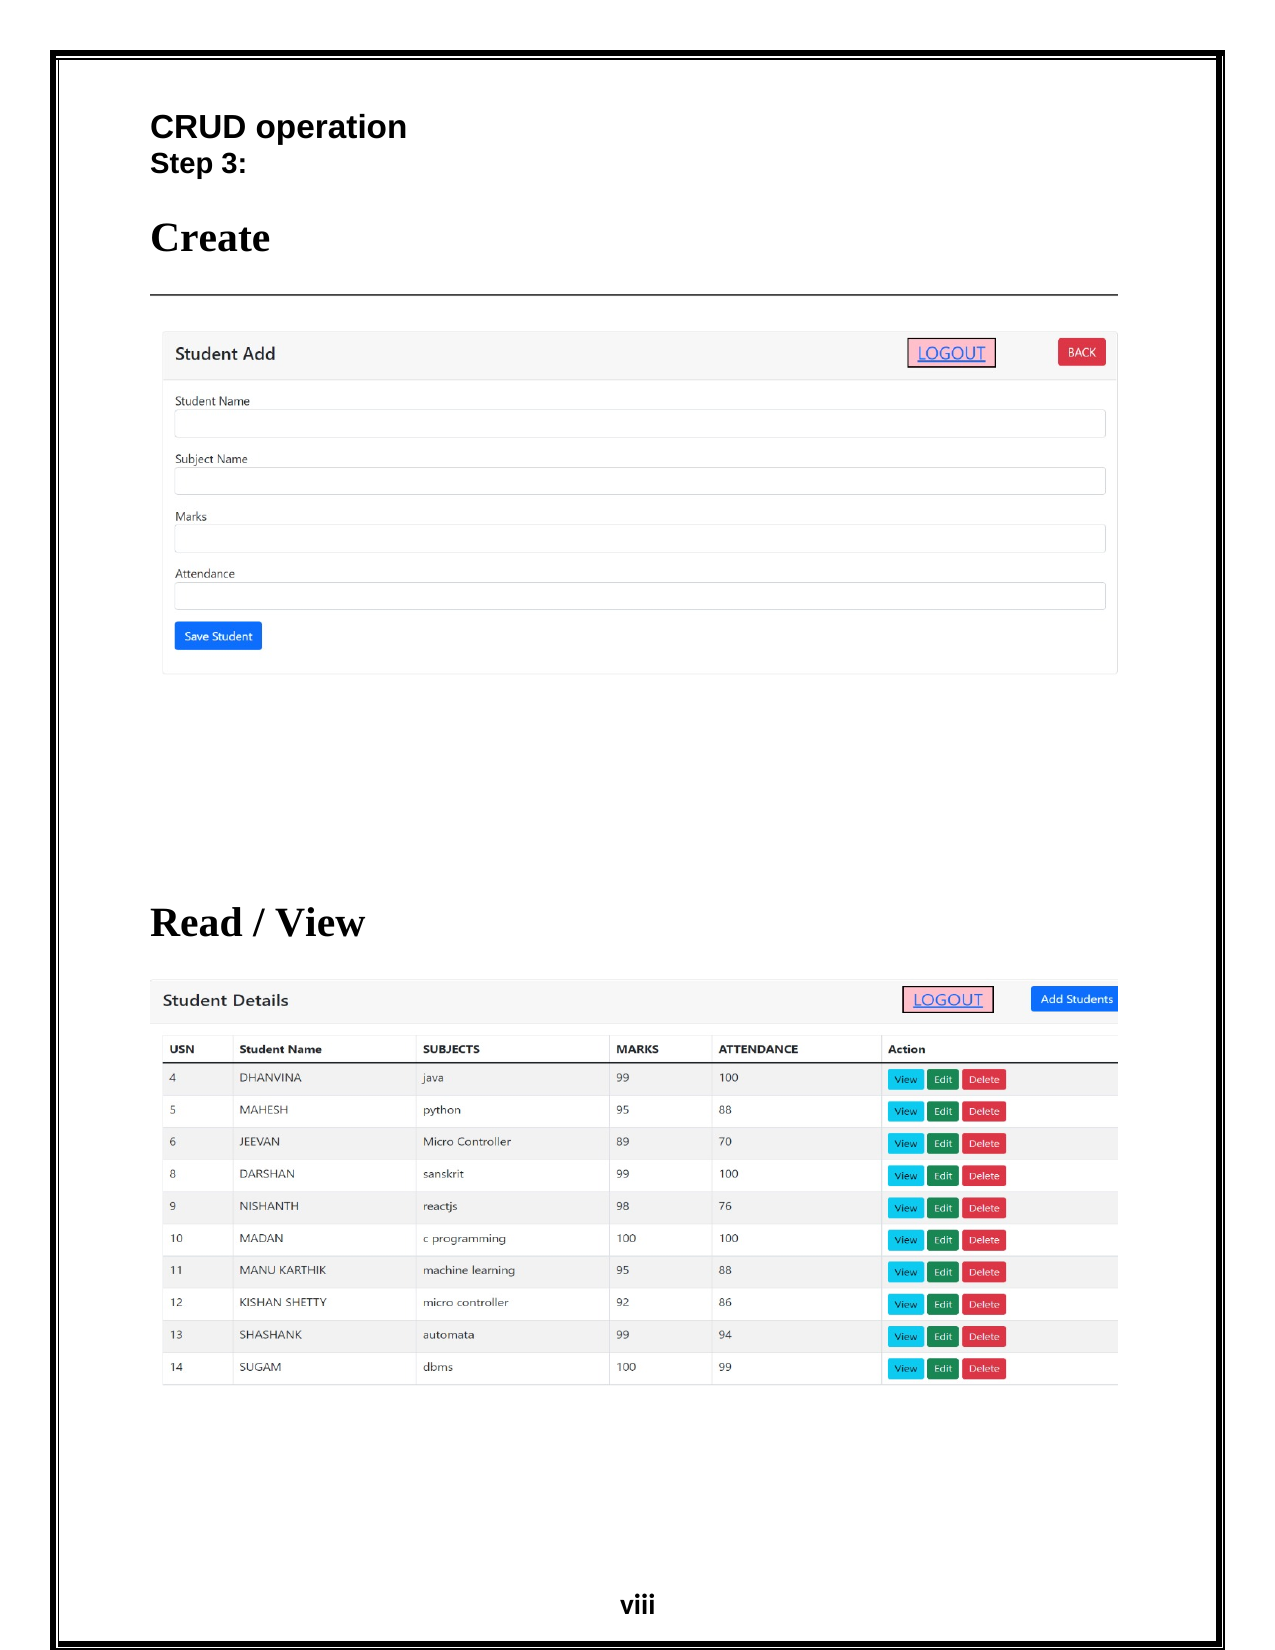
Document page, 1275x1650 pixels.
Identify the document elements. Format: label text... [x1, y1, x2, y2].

picture [150, 294, 1118, 696]
text Step 3: [150, 146, 1125, 179]
text Create [150, 213, 1125, 261]
text Read / View [150, 897, 1125, 945]
text CRUD operation [150, 107, 1125, 146]
picture [150, 978, 1118, 1386]
